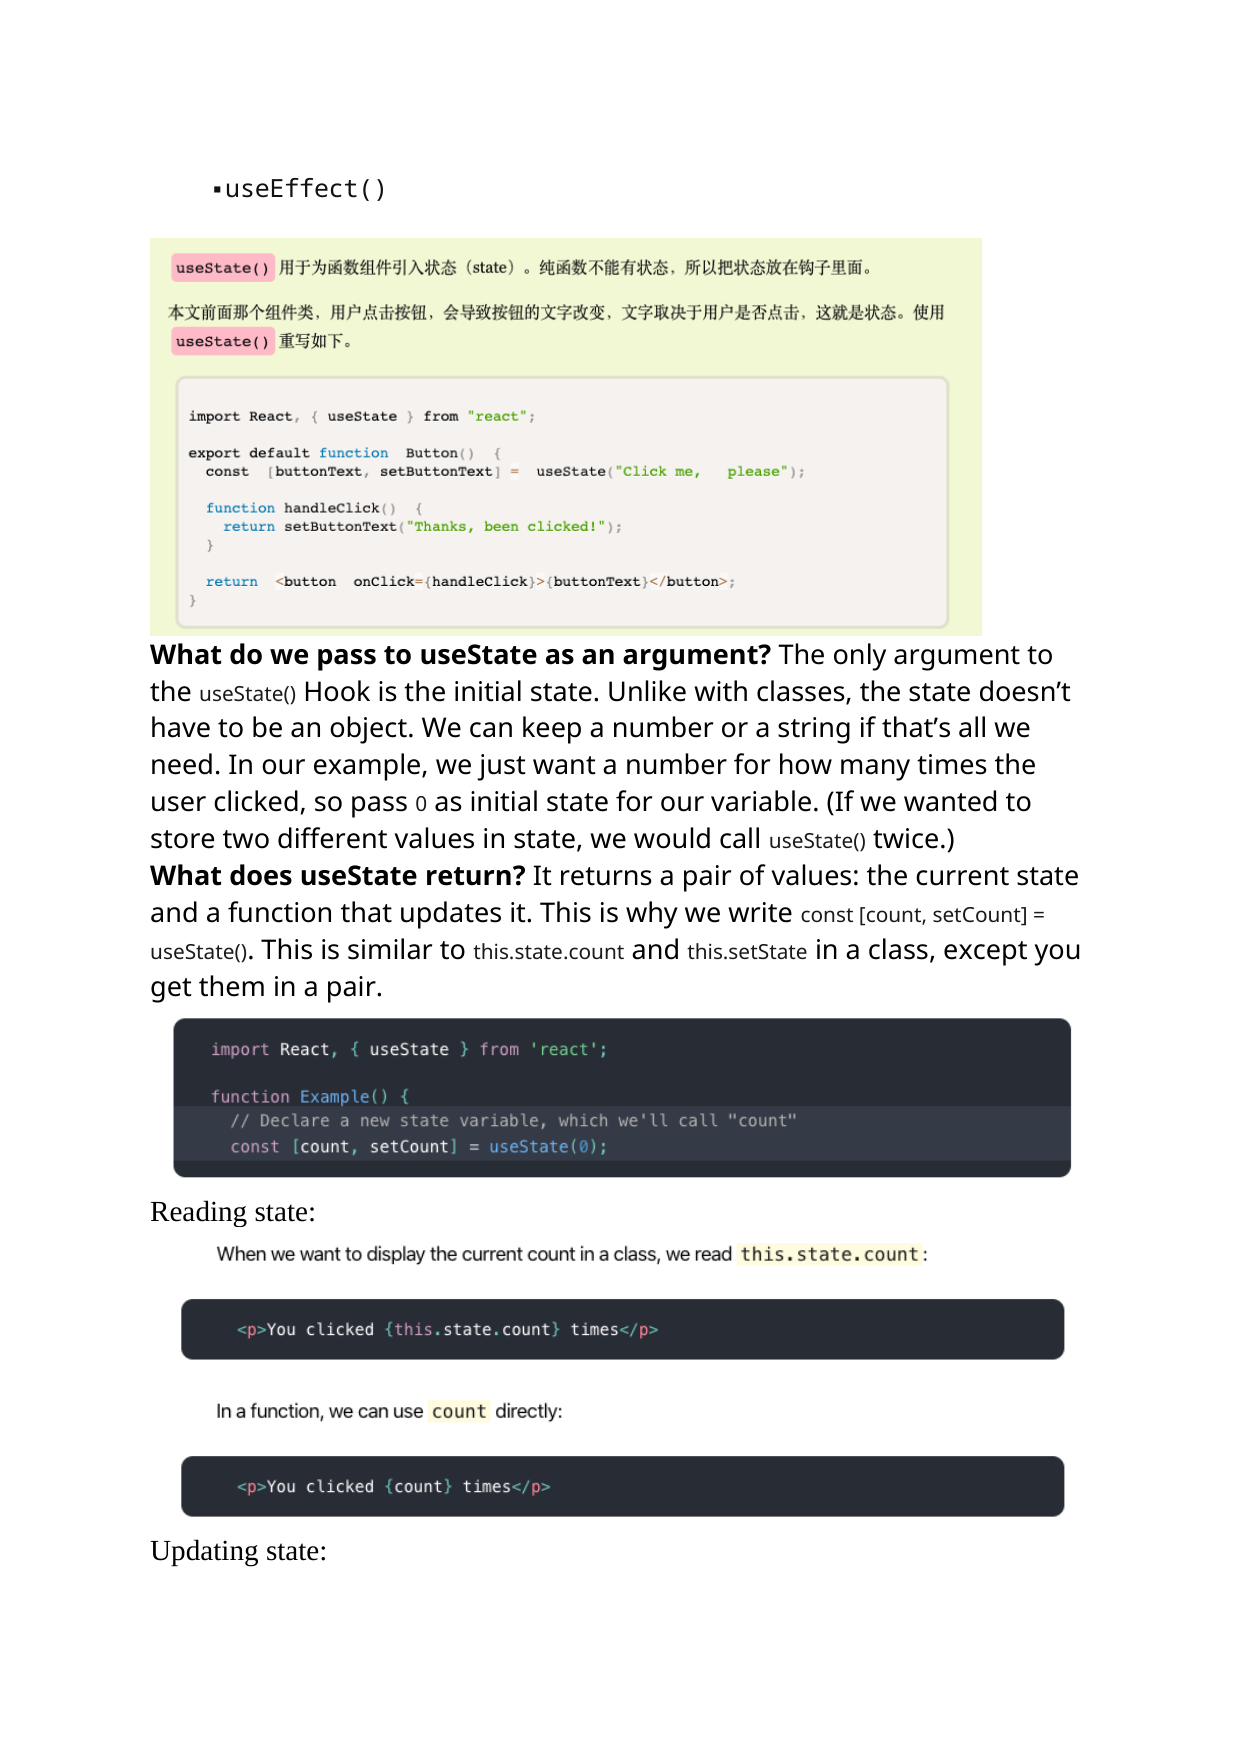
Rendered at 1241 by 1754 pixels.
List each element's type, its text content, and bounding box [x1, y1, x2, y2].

picture [150, 238, 983, 636]
picture [150, 1003, 1090, 1194]
text Updating state: [150, 1533, 1090, 1566]
text What does useState return? It returns a pair of values: the current state and a function that updates it. This is why we write const [count, setCount] = useState(). This is similar to this.state.count and this.setState in a class, except you get them in a pair. [150, 856, 1090, 1003]
text Reading state: [150, 1194, 1090, 1227]
list useEffect() [212, 150, 1090, 205]
picture [150, 1227, 1090, 1533]
text What do we pass to useState as an argument? The only argument to the useState() Hook is the initial state. Unlike with classes, the state doesn’t have to be an object. We can keep a number or a string if that’s all we need. In our example, we just want a number for how many times the user clicked, so pass 0 as initial state for our variable. (If we wanted to store two different values in state, we would call useState() twice.) [150, 635, 1090, 856]
